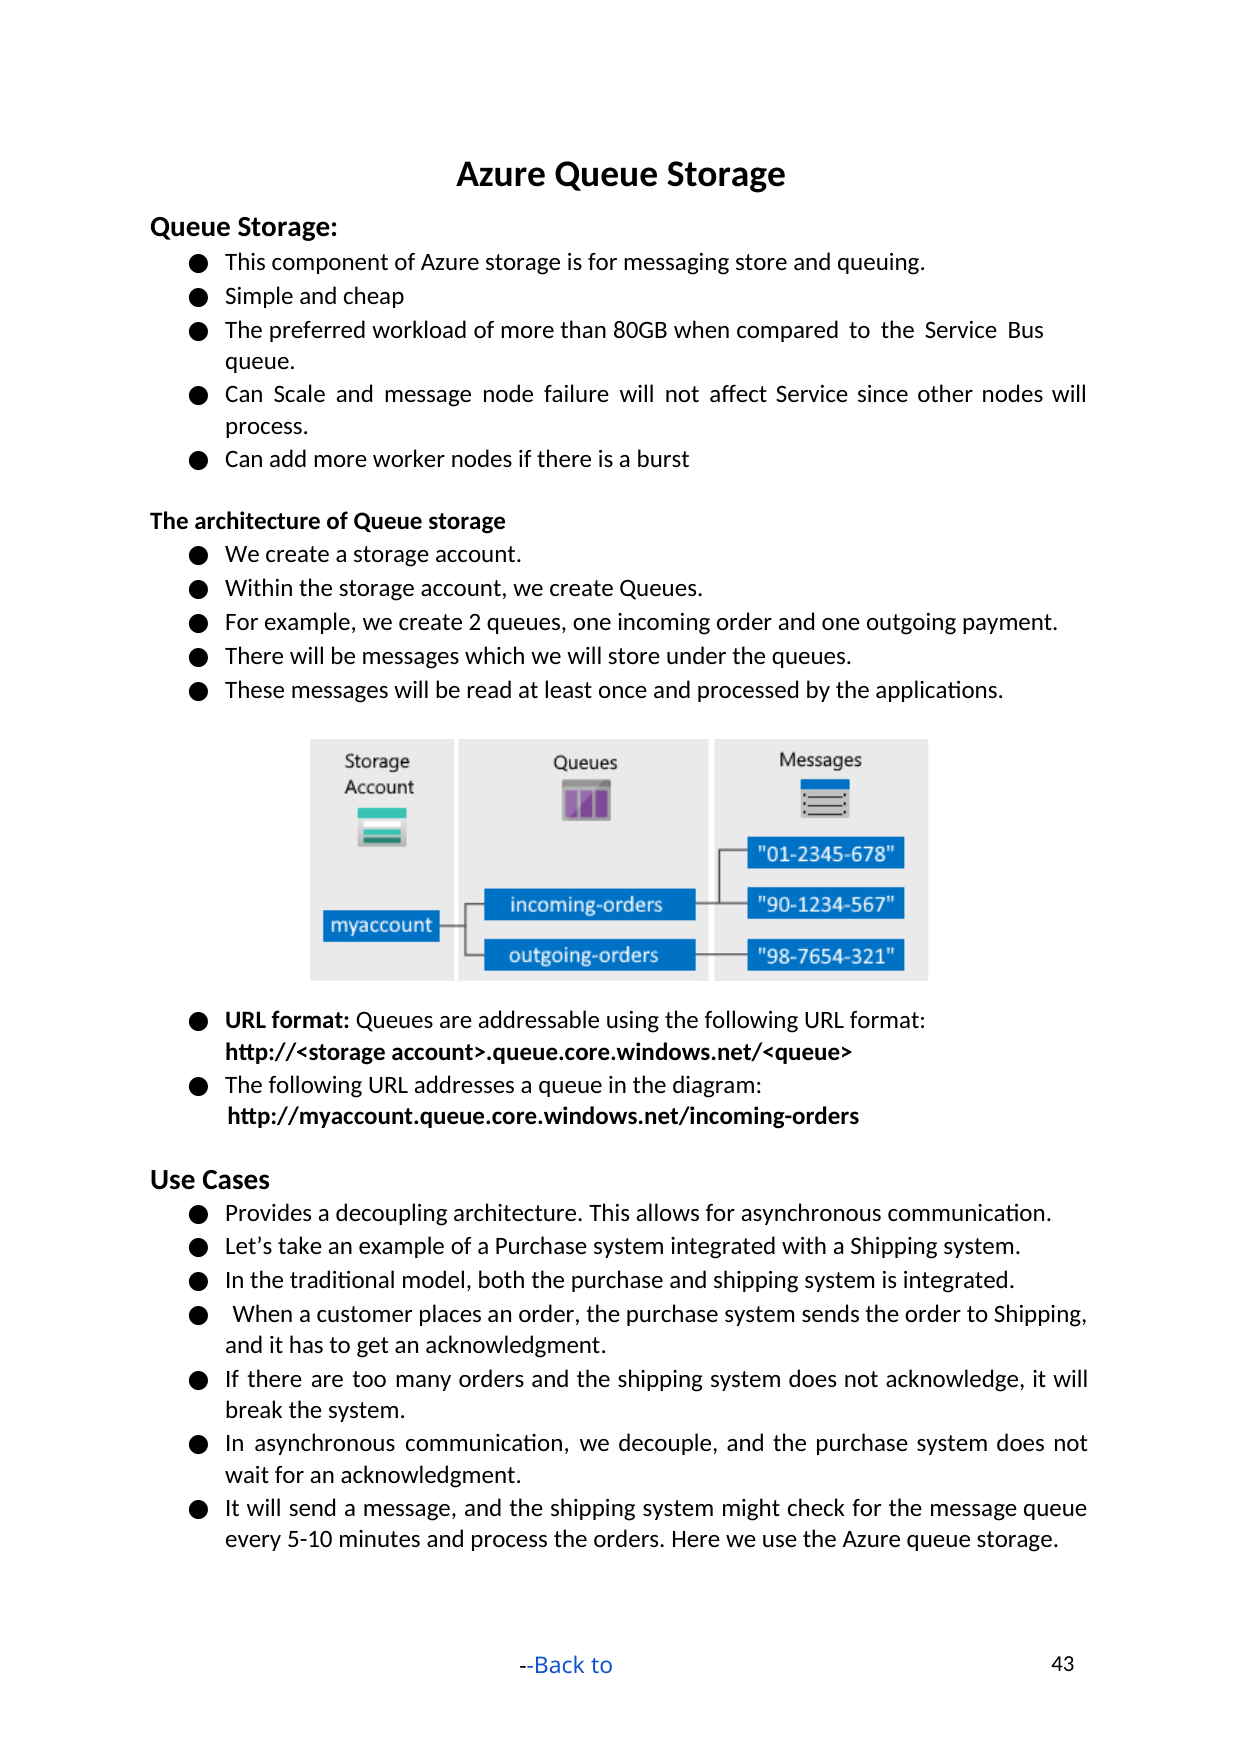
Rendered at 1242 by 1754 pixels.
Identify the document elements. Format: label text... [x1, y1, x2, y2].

text http://myaccount.queue.core.windows.net/incoming-orders [227, 1100, 1173, 1131]
text Use Cases [150, 1161, 1173, 1197]
list Within the storage account, we create Queues. [187, 570, 1173, 604]
list There will be messages which we will store under the queues. [187, 638, 1173, 672]
list These messages will be read at least once and processed by the applications. [187, 672, 1173, 706]
list The preferred workload of more than 80GB when compared to the Service Bus queue. [187, 311, 1090, 376]
list Provides a decoupling architecture. This allows for asynchronous communication. [187, 1197, 1173, 1227]
list For example, we create 2 queues, one incoming order and one outgoing payment. [187, 604, 1173, 638]
list It will send a message, and the shipping system might check for the message queue every 5-10 minutes and process the orders. Here we use the Azure queue storage. [187, 1489, 1089, 1554]
text Queue Storage: [150, 208, 341, 243]
picture [310, 739, 929, 981]
list Let’s take an example of a Purchase system integrated with a Shipping system. [187, 1227, 1173, 1262]
list Can Scale and message node failure will not affect Service since other nodes will process. [187, 376, 1089, 441]
subtitle Azure Queue Storage [456, 149, 1173, 195]
list If there are too many orders and the shipping system does not acknowledge, it will break the system. [187, 1360, 1090, 1425]
subtitle The architecture of Queue storage [150, 505, 1173, 536]
list Can add more worker nodes if there is a burst [187, 441, 1173, 475]
list This component of Azure storage is for messaging store and queuing. [187, 243, 1173, 277]
list In asynchronous communication, we decouple, and the purchase system does not wait for an acknowledgment. [187, 1425, 1090, 1489]
subtitle http://<storage account>.queue.core.windows.net/<queue> [225, 1036, 1173, 1066]
list Simple and cheap [187, 277, 1173, 311]
list When a customer places an order, the purchase system sends the order to Shipping, and it has to get an acknowledgment. [187, 1296, 1089, 1360]
list The following URL addresses a queue in the diagram: [187, 1066, 1173, 1100]
list In the traditional model, both the purchase and shipping system is integrated. [187, 1262, 1173, 1296]
list We create a storage account. [187, 536, 1173, 570]
